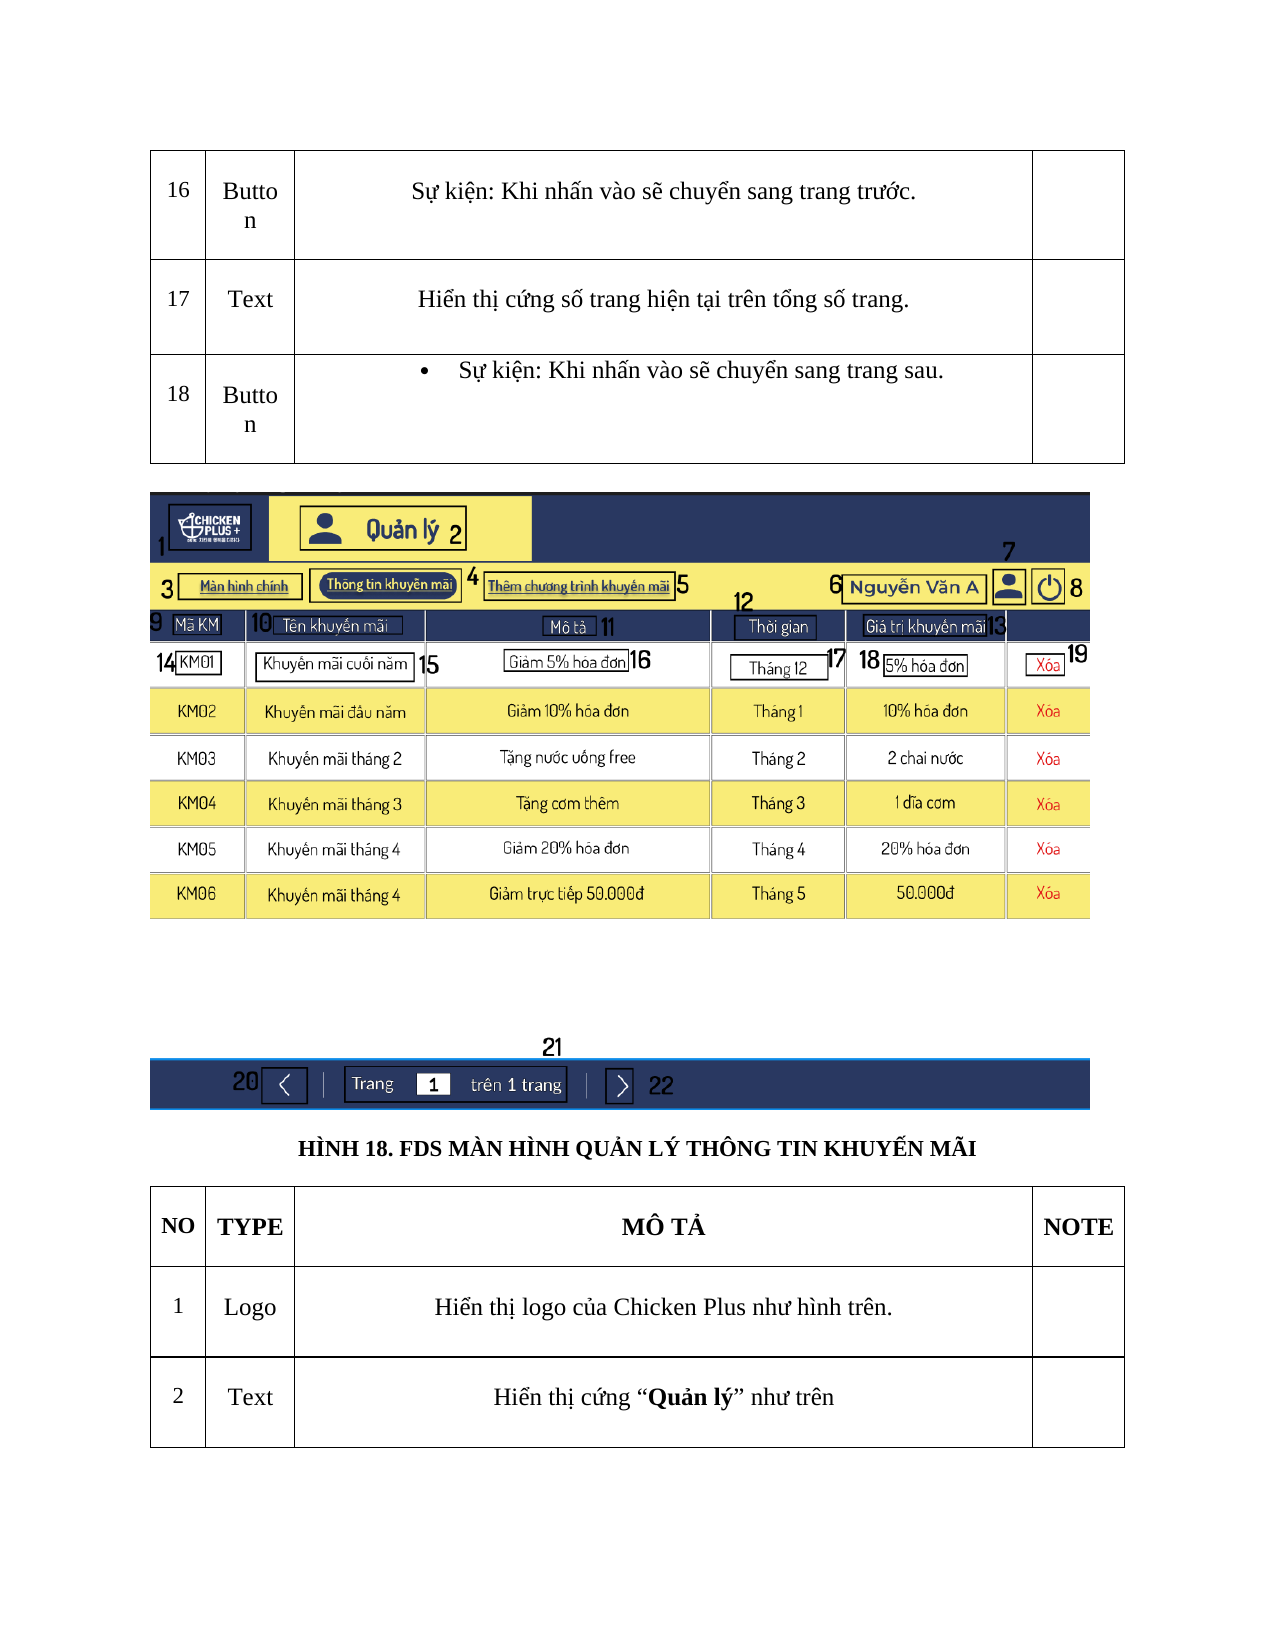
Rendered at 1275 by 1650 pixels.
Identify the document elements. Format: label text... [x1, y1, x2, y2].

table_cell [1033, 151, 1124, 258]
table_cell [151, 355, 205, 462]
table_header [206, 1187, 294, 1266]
picture [150, 492, 1090, 1110]
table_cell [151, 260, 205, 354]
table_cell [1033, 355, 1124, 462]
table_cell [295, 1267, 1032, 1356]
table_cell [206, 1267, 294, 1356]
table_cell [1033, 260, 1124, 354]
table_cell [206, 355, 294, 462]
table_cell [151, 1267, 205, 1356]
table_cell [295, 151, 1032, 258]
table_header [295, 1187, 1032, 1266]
text HÌNH 18. FDS MÀN HÌNH QUẢN LÝ THÔNG TIN KHUYẾN MÃI [150, 1135, 1125, 1161]
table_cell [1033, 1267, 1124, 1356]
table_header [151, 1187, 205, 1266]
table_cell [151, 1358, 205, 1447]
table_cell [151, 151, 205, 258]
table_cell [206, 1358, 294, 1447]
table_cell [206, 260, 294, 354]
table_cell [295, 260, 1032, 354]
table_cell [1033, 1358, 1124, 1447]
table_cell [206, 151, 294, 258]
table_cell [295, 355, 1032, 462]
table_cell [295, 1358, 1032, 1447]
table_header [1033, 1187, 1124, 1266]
